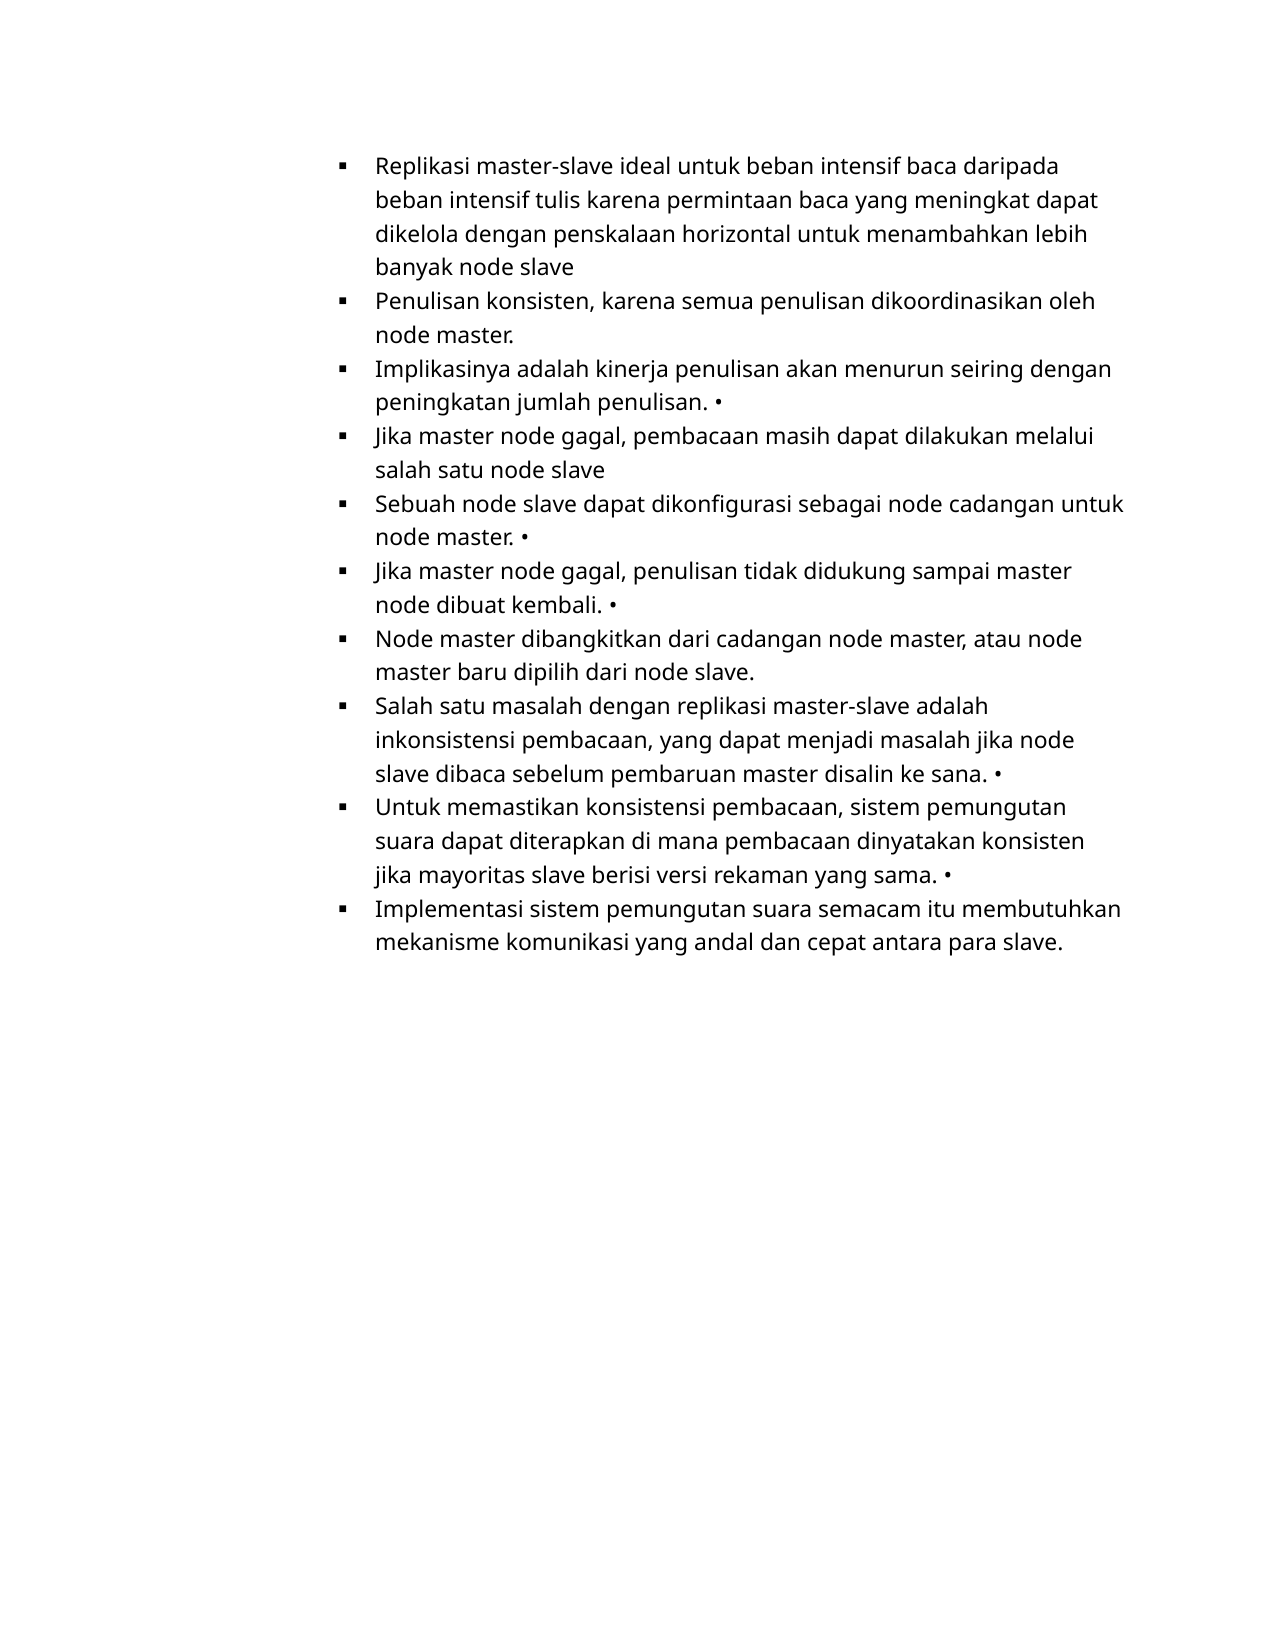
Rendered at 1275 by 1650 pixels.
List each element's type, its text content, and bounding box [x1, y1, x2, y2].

list Implementasi sistem pemungutan suara semacam itu membutuhkan mekanisme komunikasi yang andal dan cepat antara para slave. [337, 892, 1125, 957]
list Untuk memastikan konsistensi pembacaan, sistem pemungutan suara dapat diterapkan di mana pembacaan dinyatakan konsisten jika mayoritas slave berisi versi rekaman yang sama. • [337, 791, 1125, 890]
list Jika master node gagal, penulisan tidak didukung sampai master node dibuat kembali. • [337, 555, 1125, 620]
list Penulisan konsisten, karena semua penulisan dikoordinasikan oleh node master. [337, 285, 1125, 350]
list Sebuah node slave dapat dikonfigurasi sebagai node cadangan untuk node master. • [337, 487, 1125, 552]
list Implikasinya adalah kinerja penulisan akan menurun seiring dengan peningkatan jumlah penulisan. • [337, 352, 1125, 417]
list Jika master node gagal, pembacaan masih dapat dilakukan melalui salah satu node slave [337, 420, 1125, 485]
list Salah satu masalah dengan replikasi master-slave adalah inkonsistensi pembacaan, yang dapat menjadi masalah jika node slave dibaca sebelum pembaruan master disalin ke sana. • [337, 690, 1125, 789]
list Replikasi master-slave ideal untuk beban intensif baca daripada beban intensif tulis karena permintaan baca yang meningkat dapat dikelola dengan penskalaan horizontal untuk menambahkan lebih banyak node slave [337, 150, 1125, 282]
list Node master dibangkitkan dari cadangan node master, atau node master baru dipilih dari node slave. [337, 622, 1125, 687]
